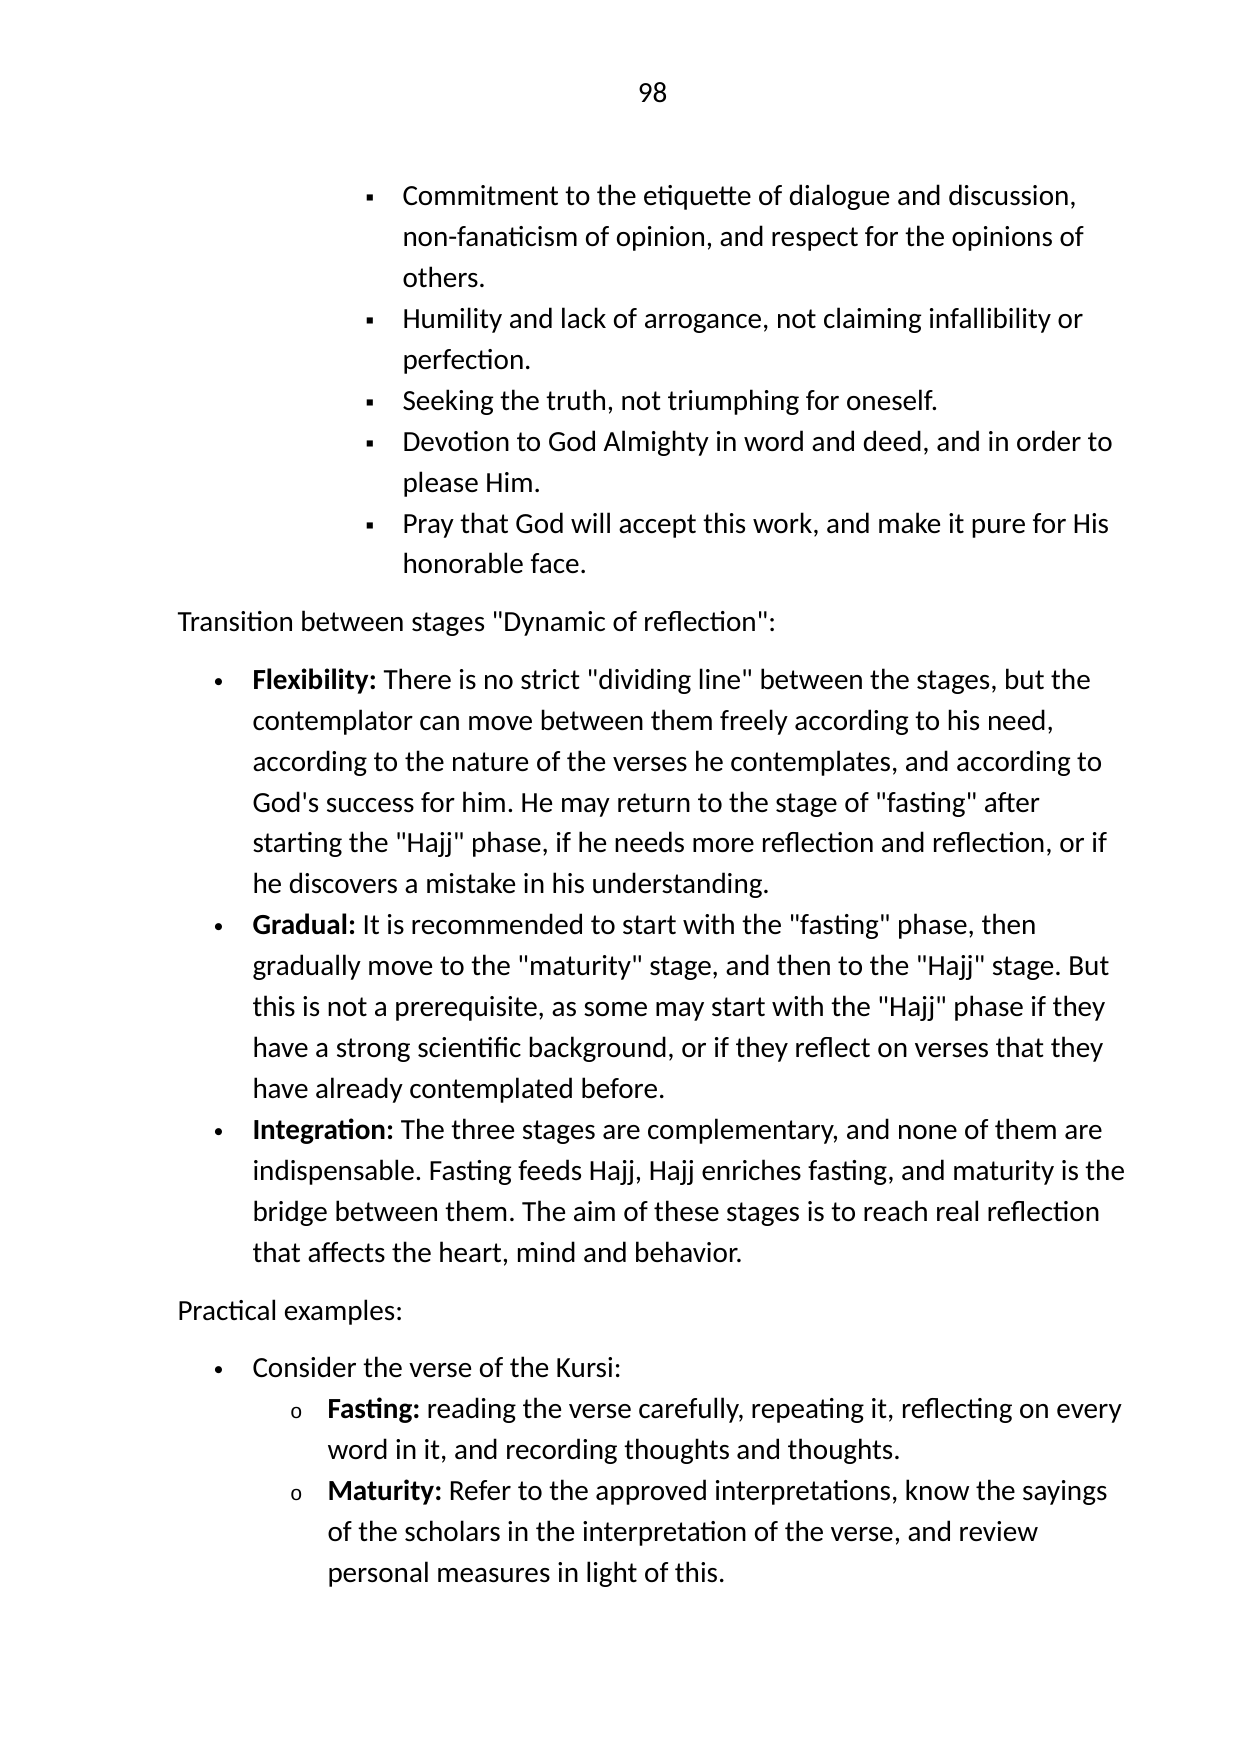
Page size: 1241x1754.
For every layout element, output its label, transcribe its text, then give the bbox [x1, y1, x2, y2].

list Consider the verse of the Kursi: [215, 1349, 1128, 1385]
list Humility and lack of arrogance, not claiming infallibility or perfection. [365, 300, 1128, 377]
text Practical examples: [177, 1292, 1128, 1327]
list Fasting: reading the verse carefully, repeating it, reflecting on every word in it, and recording thoughts and thoughts. [290, 1390, 1128, 1467]
list Seeking the truth, not triumphing for oneself. [365, 382, 1128, 417]
list Pray that God will accept this work, and make it pure for His honorable face. [365, 505, 1128, 581]
list Commitment to the etiquette of dialogue and discussion, non-fanaticism of opinion, and respect for the opinions of others. [365, 177, 1128, 295]
list Integration: The three stages are complementary, and none of them are indispensable. Fasting feeds Hajj, Hajj enriches fasting, and maturity is the bridge between them. The aim of these stages is to reach real reflection that affects the heart, mind and behavior. [215, 1111, 1128, 1269]
list Flexibility: There is no strict "dividing line" between the stages, but the contemplator can move between them freely according to his need, according to the nature of the verses he contemplates, and according to God's success for him. He may return to the stage of "fasting" after starting the "Hajj" phase, if he needs more reflection and reflection, or if he discovers a mistake in his understanding. [215, 661, 1128, 901]
list Maturity: Refer to the approved interpretations, know the sayings of the scholars in the interpretation of the verse, and review personal measures in light of this. [290, 1472, 1128, 1589]
list Gradual: It is recommended to start with the "fasting" phase, then gradually move to the "maturity" stage, and then to the "Hajj" stage. But this is not a prerequisite, as some may start with the "Hajj" phase if they have a strong scientific background, or if they reflect on verses that they have already contemplated before. [215, 906, 1128, 1106]
text Transition between stages "Dynamic of reflection": [177, 603, 1128, 639]
list Devotion to God Almighty in word and deed, and in order to please Him. [365, 423, 1128, 499]
